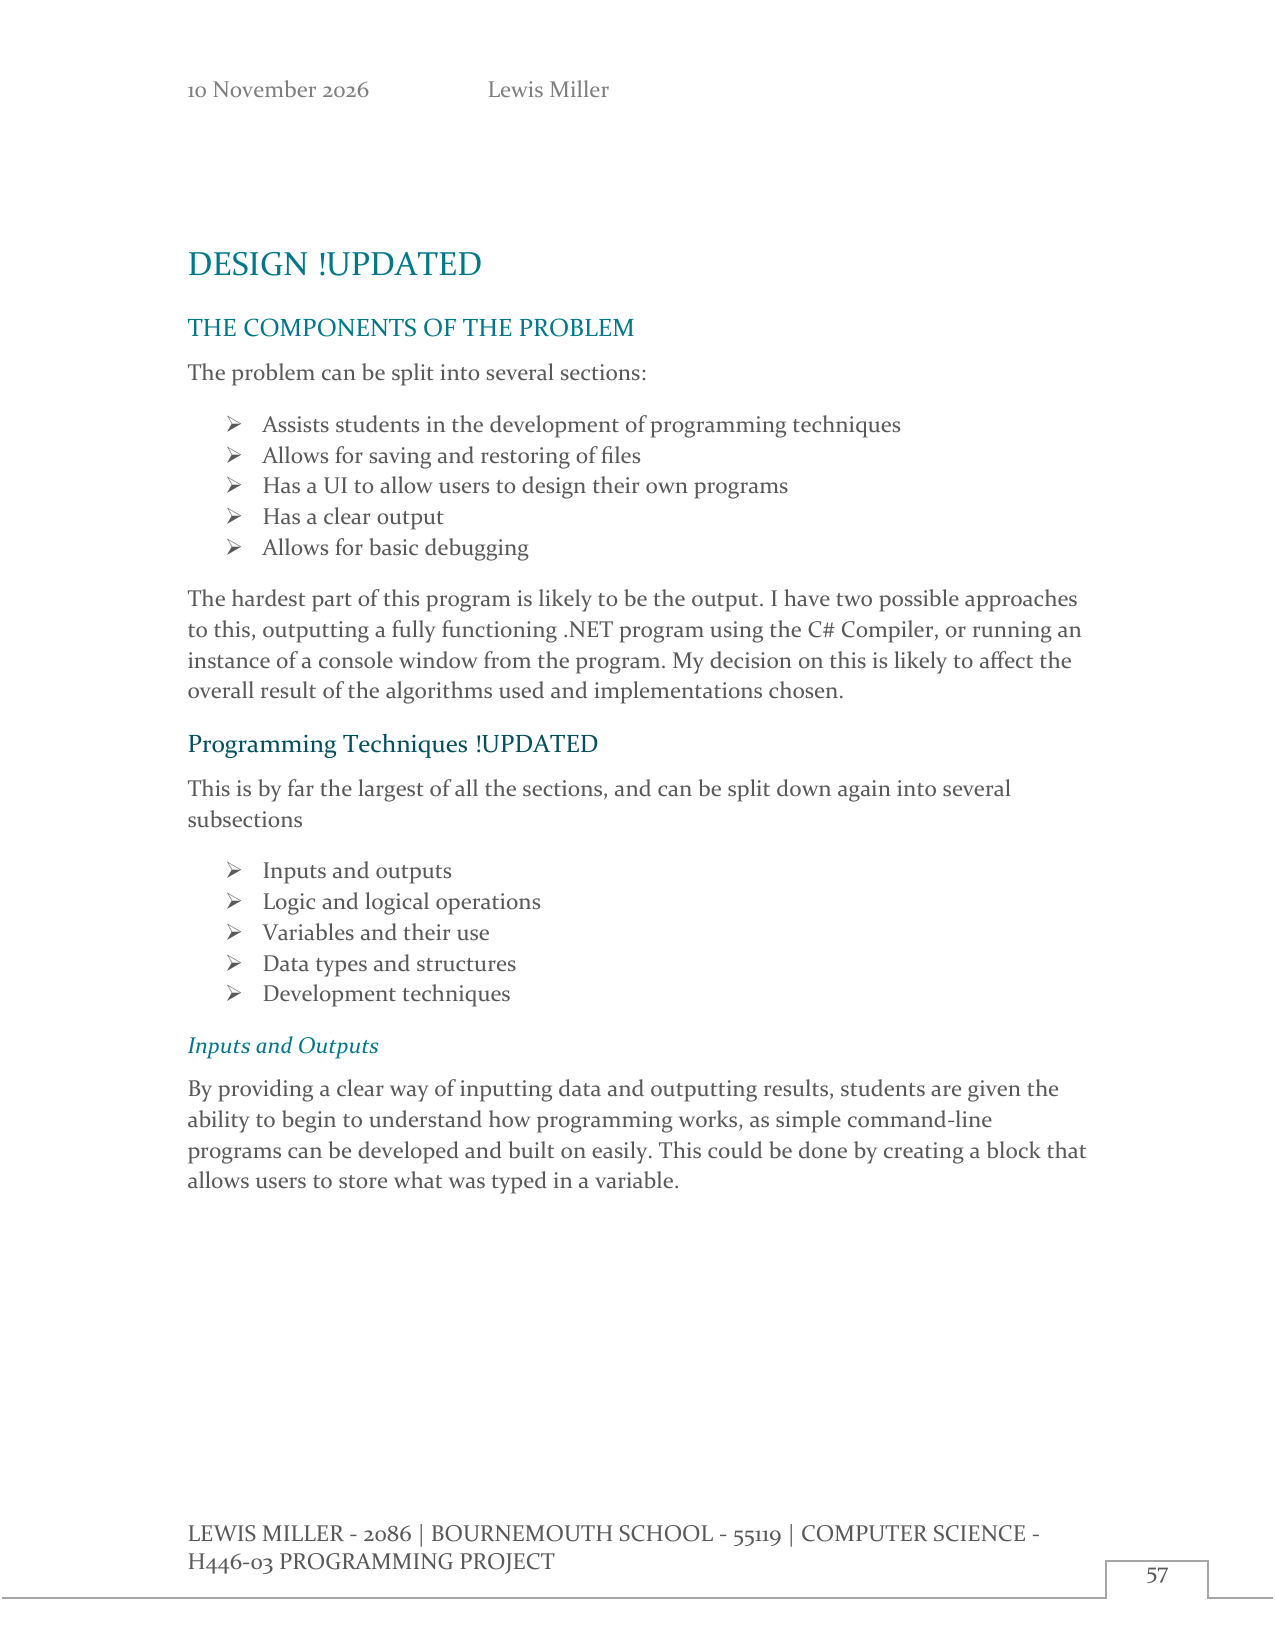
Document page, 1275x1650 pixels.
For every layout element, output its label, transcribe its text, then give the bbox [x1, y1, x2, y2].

list Inputs and outputs [225, 857, 1088, 884]
text By providing a clear way of inputting data and outputting results, students are given the ability to begin to understand how programming works, as simple command-line programs can be developed and built on easily. This could be done by creating a block that allows users to store what was typed in a variable. [187, 1074, 1088, 1194]
list Logic and logical operations [225, 887, 1088, 915]
list Data types and structures [225, 949, 1088, 977]
list Allows for saving and restoring of files [225, 441, 1088, 469]
list Allows for basic debugging [225, 533, 1088, 561]
list Has a UI to allow users to design their own programs [225, 471, 1088, 499]
subtitle Inputs and Outputs [187, 1031, 1088, 1059]
subtitle DESIGN !UPDATED [187, 243, 1088, 283]
text This is by far the largest of all the sections, and can be split down again into several subsections [187, 774, 1088, 833]
list Development techniques [225, 979, 1088, 1007]
list Variables and their use [225, 918, 1088, 946]
text The problem can be split into several sections: [187, 358, 1088, 386]
list Has a clear output [225, 502, 1088, 530]
text The hardest part of this program is likely to be the output. I have two possible approaches to this, outputting a fully functioning .NET program using the C# Compiler, or running an instance of a console window from the program. My decision on this is likely to affect the overall result of the algorithms used and implementations chosen. [187, 584, 1088, 705]
subtitle The Components Of The Problem [187, 312, 1088, 343]
subtitle Programming Techniques !UPDATED [187, 728, 1088, 759]
list Assists students in the development of programming techniques [225, 410, 1088, 438]
